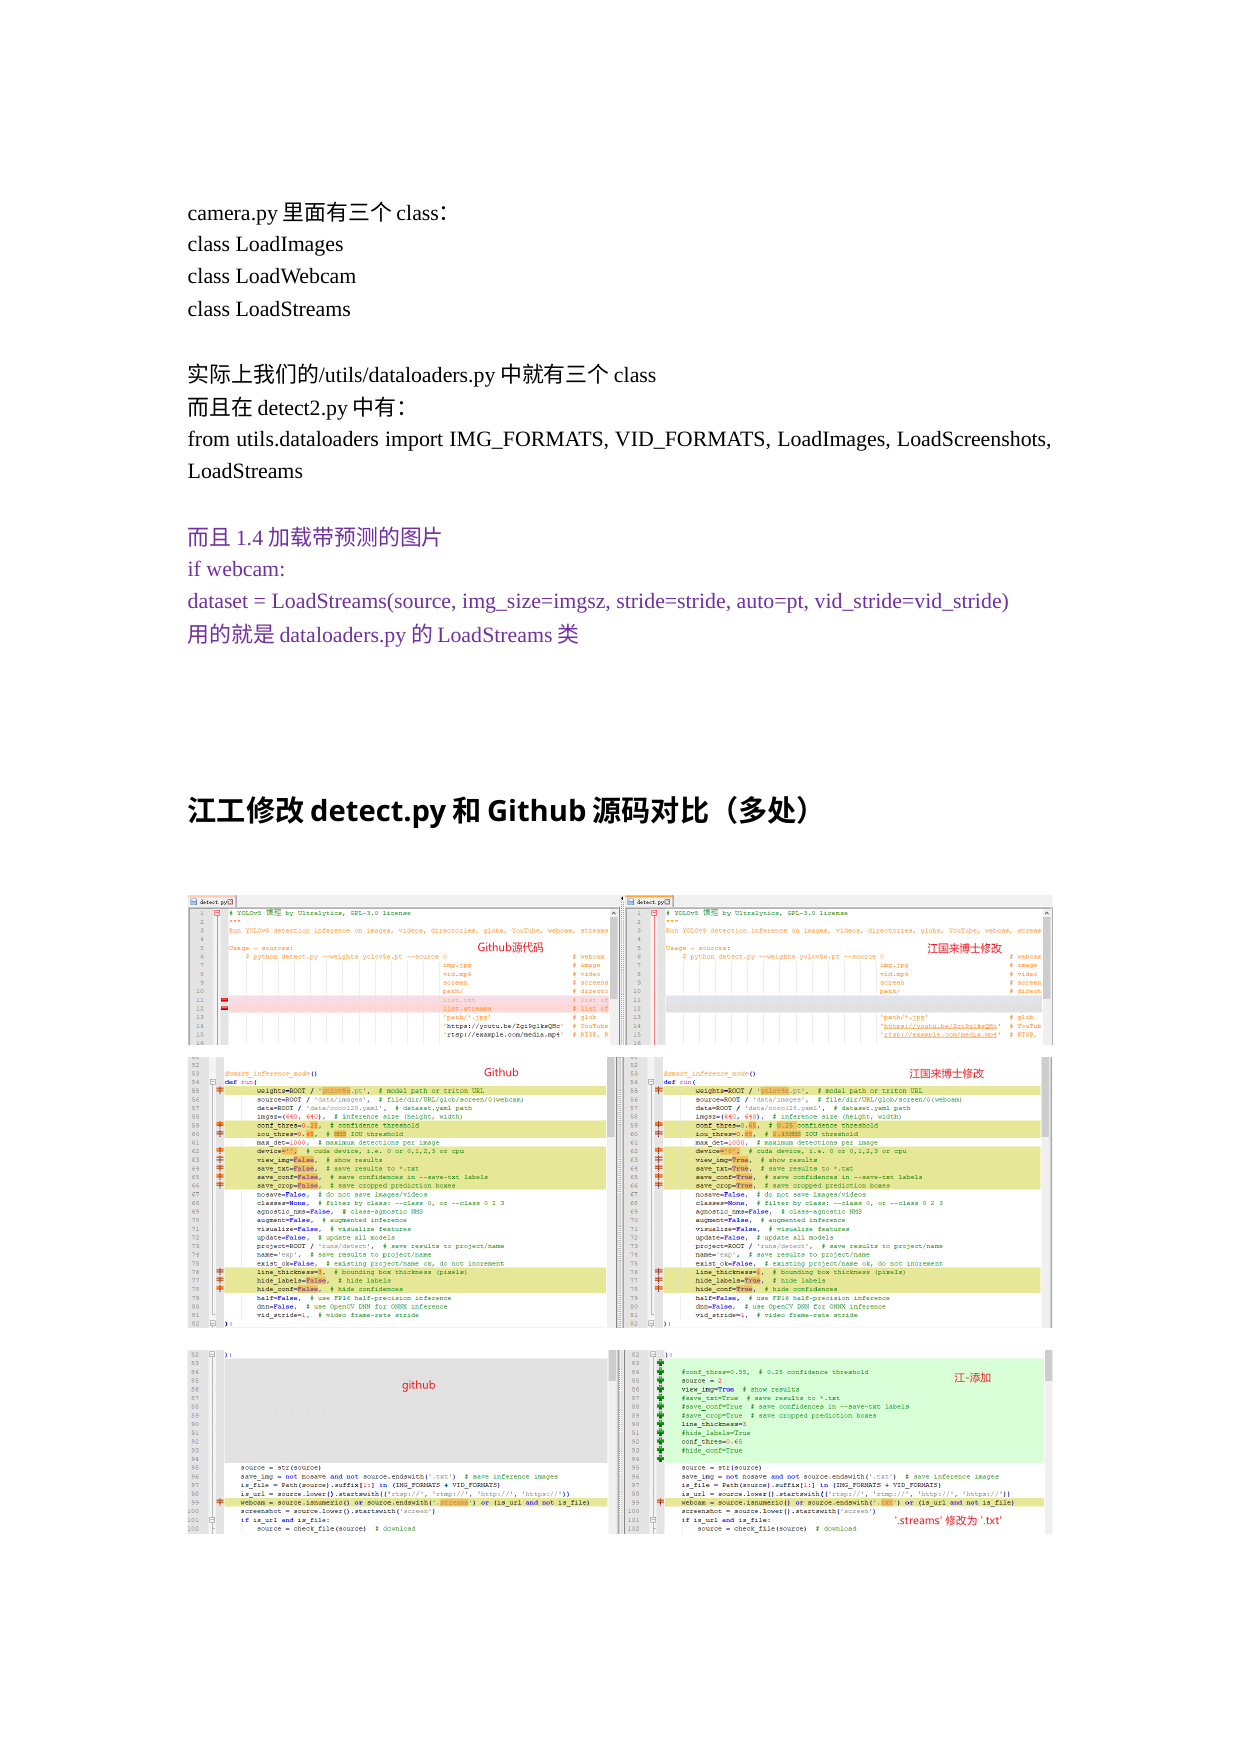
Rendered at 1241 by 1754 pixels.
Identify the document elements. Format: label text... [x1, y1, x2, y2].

text 而且1.4 加载带预测的图片 [187, 519, 1053, 552]
text 而且在detect2.py中有： [187, 389, 1053, 422]
text camera.py里面有三个class： [187, 194, 1053, 227]
picture [187, 895, 1053, 1045]
subtitle 江工修改detect.py和Github源码对比（多处） [187, 776, 1053, 841]
picture [187, 1350, 1053, 1534]
text 用的就是dataloaders.py的LoadStreams类 [187, 617, 1053, 649]
text from utils.dataloaders import IMG_FORMATS, VID_FORMATS, LoadImages, LoadScreenshots, LoadStreams [187, 422, 1053, 487]
text class LoadImages [187, 227, 1053, 259]
picture [187, 1057, 1053, 1328]
text 实际上我们的/utils/dataloaders.py中就有三个class [187, 357, 1053, 389]
text class LoadStreams [187, 292, 1053, 324]
text class LoadWebcam [187, 259, 1053, 292]
text if webcam: [187, 552, 1053, 584]
text dataset = LoadStreams(source, img_size=imgsz, stride=stride, auto=pt, vid_stride=vid_stride) [187, 584, 1053, 617]
